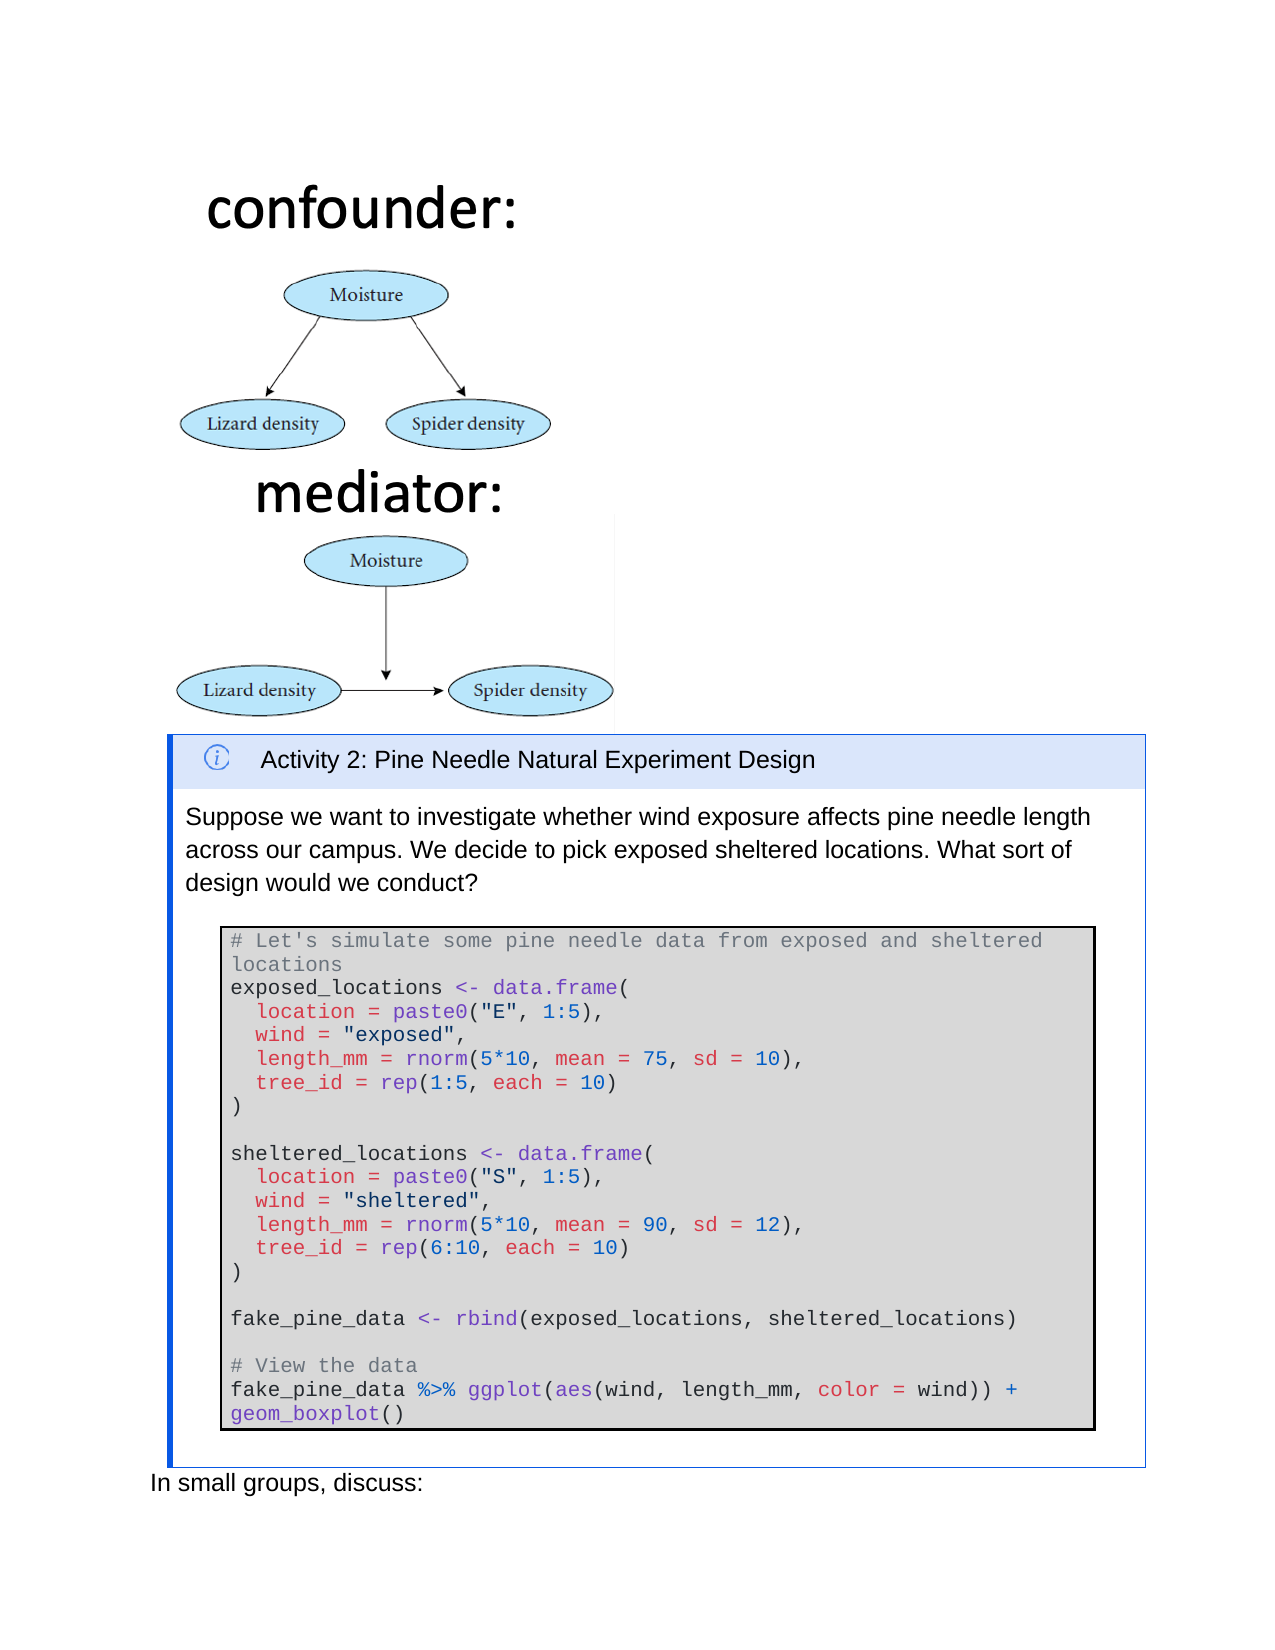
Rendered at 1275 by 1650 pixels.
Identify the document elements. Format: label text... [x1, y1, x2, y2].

picture [168, 150, 615, 734]
table_cell Suppose we want to investigate whether wind exposure affects pine needle length across our campus. We decide to pick exposed sheltered locations. What sort of design would we conduct? # Let's simulate some pine needle data from exposed and sheltered locations exposed_locations <- data.frame( location = paste0("E", 1:5), wind = "exposed", length_mm = rnorm(5*10, mean = 75, sd = 10), tree_id = rep(1:5, each = 10) ) sheltered_locations <- data.frame( location = paste0("S", 1:5), wind = "sheltered", length_mm = rnorm(5*10, mean = 90, sd = 12), tree_id = rep(6:10, each = 10) ) fake_pine_data <- rbind(exposed_locations, sheltered_locations) # View the data fake_pine_data %>% ggplot(aes(wind, length_mm, color = wind)) + geom_boxplot() In small groups, discuss: What confounding variables might affect this natural experiment? How would you design a study to reduce these confounding effects? What data would you collect besides needle length? [173, 789, 1145, 1467]
table_header Activity 2: Pine Needle Natural Experiment Design [173, 735, 1145, 789]
picture [204, 744, 229, 770]
